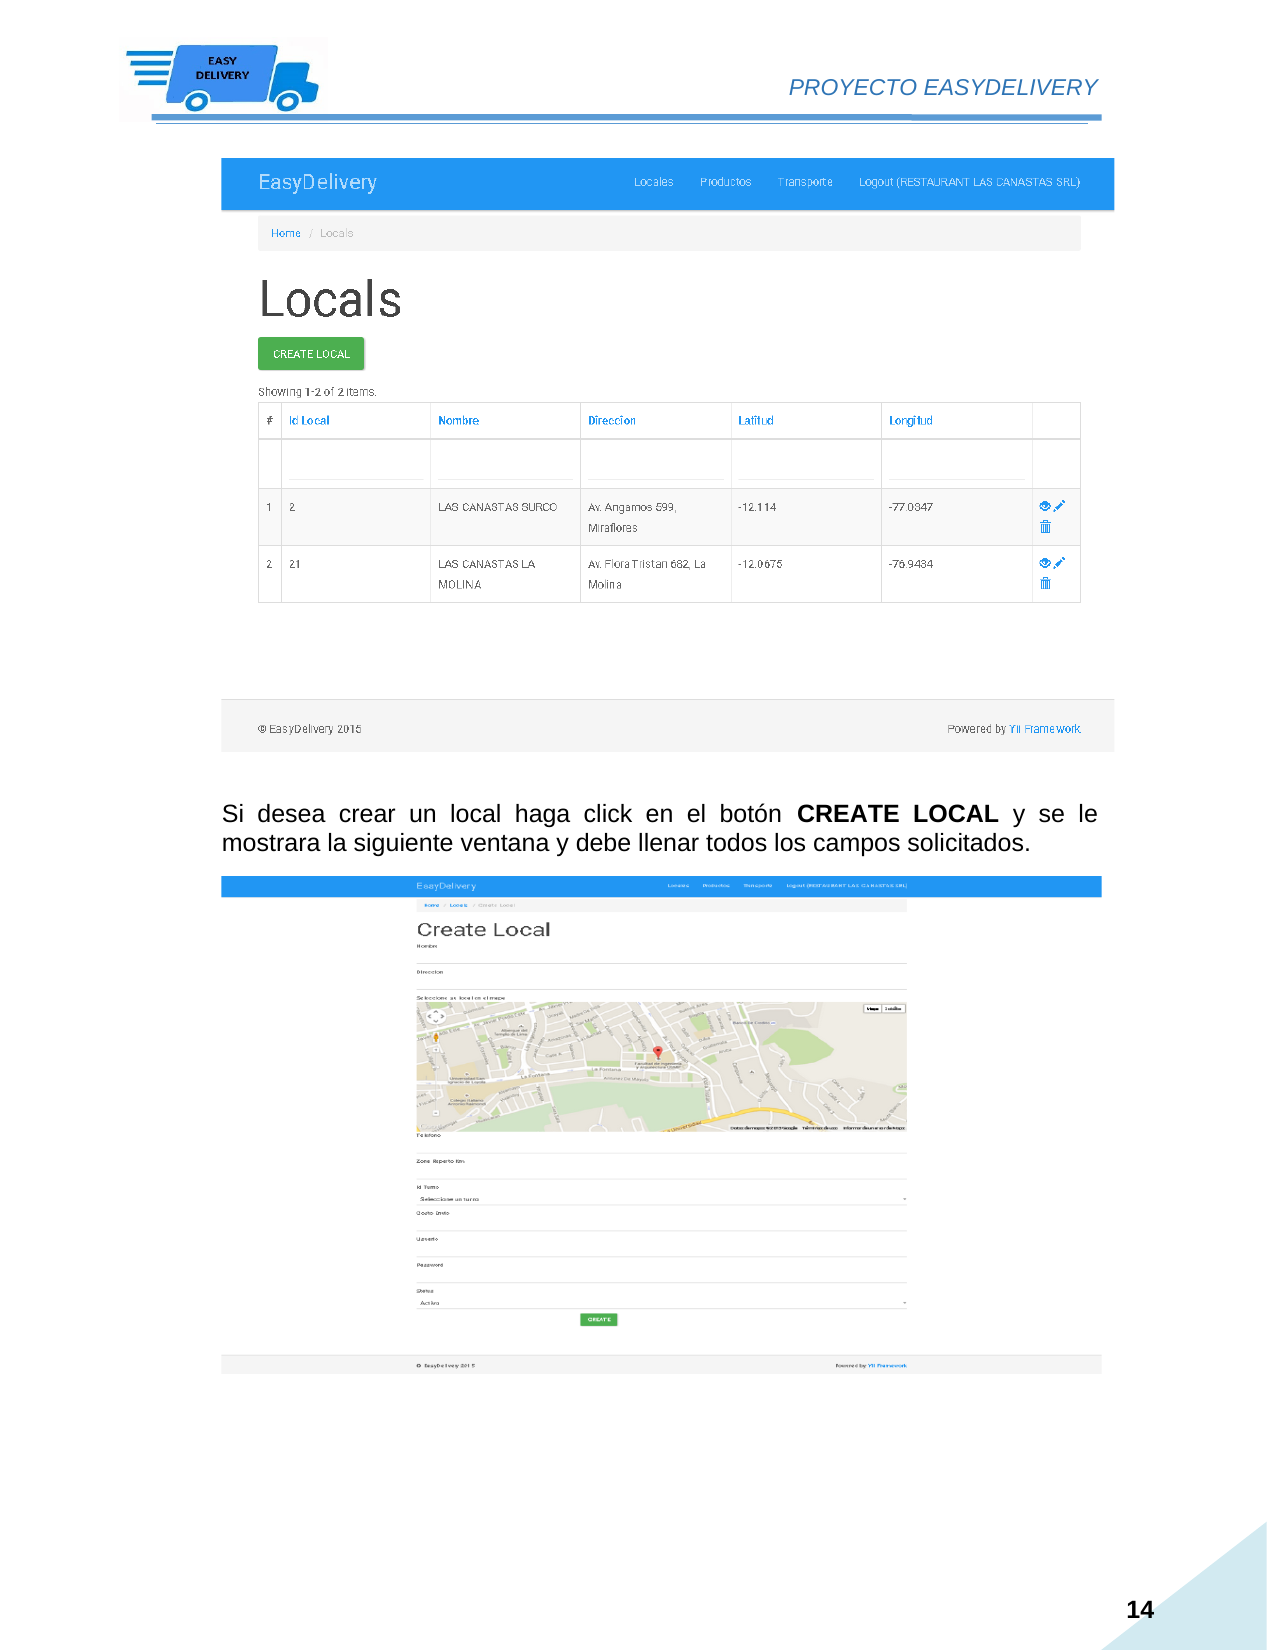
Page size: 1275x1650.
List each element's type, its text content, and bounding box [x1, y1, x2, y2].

text Si desea crear un local haga click en el botón CREATE LOCAL y se le mostrara la siguiente ventana y debe llenar todos los campos solicitados. [222, 799, 1098, 857]
picture [221, 158, 1115, 752]
picture [118, 37, 329, 122]
picture [221, 876, 1102, 1374]
